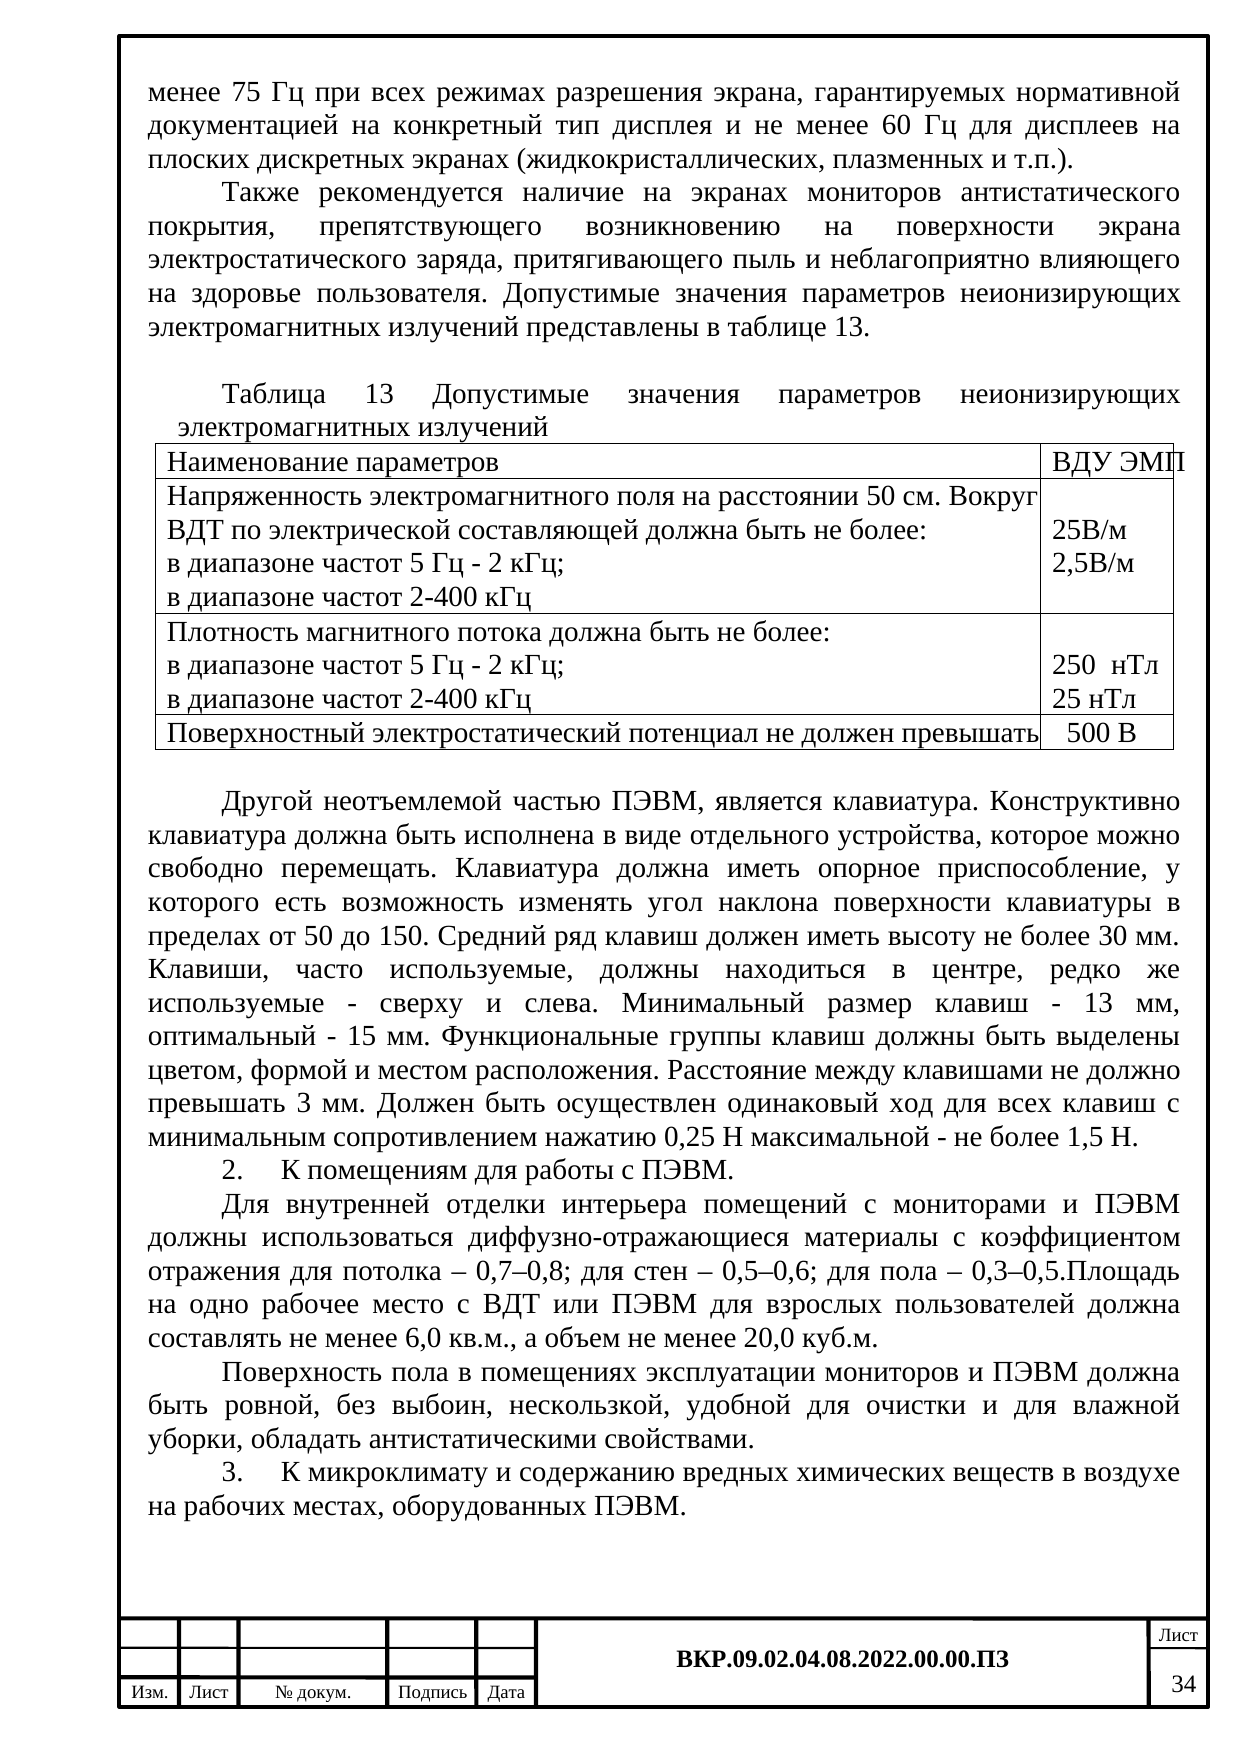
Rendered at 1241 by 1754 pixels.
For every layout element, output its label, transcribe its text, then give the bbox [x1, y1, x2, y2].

table_cell 250 нТл 25 нТл [1041, 614, 1173, 714]
list К микроклимату и содержанию вредных химических веществ в воздухе на рабочих местах, оборудованных ПЭВМ. [148, 1454, 1181, 1521]
table_cell Поверхностный электростатический потенциал не должен превышать [156, 715, 1040, 749]
table_header Наименование параметров [156, 444, 1040, 477]
text Поверхность пола в помещениях эксплуатации мониторов и ПЭВМ должна быть ровной, без выбоин, нескользкой, удобной для очистки и для влажной уборки, обладать антистатическими свойствами. [148, 1354, 1181, 1454]
table_cell Плотность магнитного потока должна быть не более: в диапазоне частот 5 Гц - 2 кГц; в диапазоне частот 2-400 кГц [156, 614, 1040, 714]
text Также рекомендуется наличие на экранах мониторов антистатического покрытия, препятствующего возникновению на поверхности экрана электростатического заряда, притягивающего пыль и неблагоприятно влияющего на здоровье пользователя. Допустимые значения параметров неионизирующих электромагнитных излучений представлены в таблице 13. [148, 174, 1181, 342]
table_cell 25В/м 2,5В/м [1041, 479, 1173, 613]
text Для внутренней отделки интерьера помещений с мониторами и ПЭВМ должны использоваться диффузно-отражающиеся материалы с коэффициентом отражения для потолка – 0,7–0,8; для стен – 0,5–0,6; для пола – 0,3–0,5.Площадь на одно рабочее место с ВДТ или ПЭВМ для взрослых пользователей должна составлять не менее 6,0 кв.м., а объем не менее 20,0 куб.м. [148, 1186, 1181, 1354]
text Другой неотъемлемой частью ПЭВМ, является клавиатура. Конструктивно клавиатура должна быть исполнена в виде отдельного устройства, которое можно свободно перемещать. Клавиатура должна иметь опорное приспособление, у которого есть возможность изменять угол наклона поверхности клавиатуры в пределах от 50 до 150. Средний ряд клавиш должен иметь высоту не более . Клавиши, часто используемые, должны находиться в центре, редко же используемые - сверху и слева. Минимальный размер клавиш - , оптимальный - . Функциональные группы клавиш должны быть выделены цветом, формой и местом расположения. Расстояние между клавишами не должно превышать . Должен быть осуществлен одинаковый ход для всех клавиш с минимальным сопротивлением нажатию 0,25 Н максимальной - не более 1,5 Н. [148, 783, 1181, 1152]
list К помещениям для работы с ПЭВМ. [148, 1152, 1181, 1186]
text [148, 74, 1181, 174]
table_header ВДУ ЭМП [1041, 444, 1173, 477]
table_cell 500 В [1041, 715, 1173, 749]
text Таблица 13 Допустимые значения параметров неионизирующих электромагнитных излучений [177, 376, 1181, 443]
table_cell Напряженность электромагнитного поля на расстоянии . Вокруг ВДТ по электрической составляющей должна быть не более: в диапазоне частот 5 Гц - 2 кГц; в диапазоне частот 2-400 кГц [156, 479, 1040, 613]
